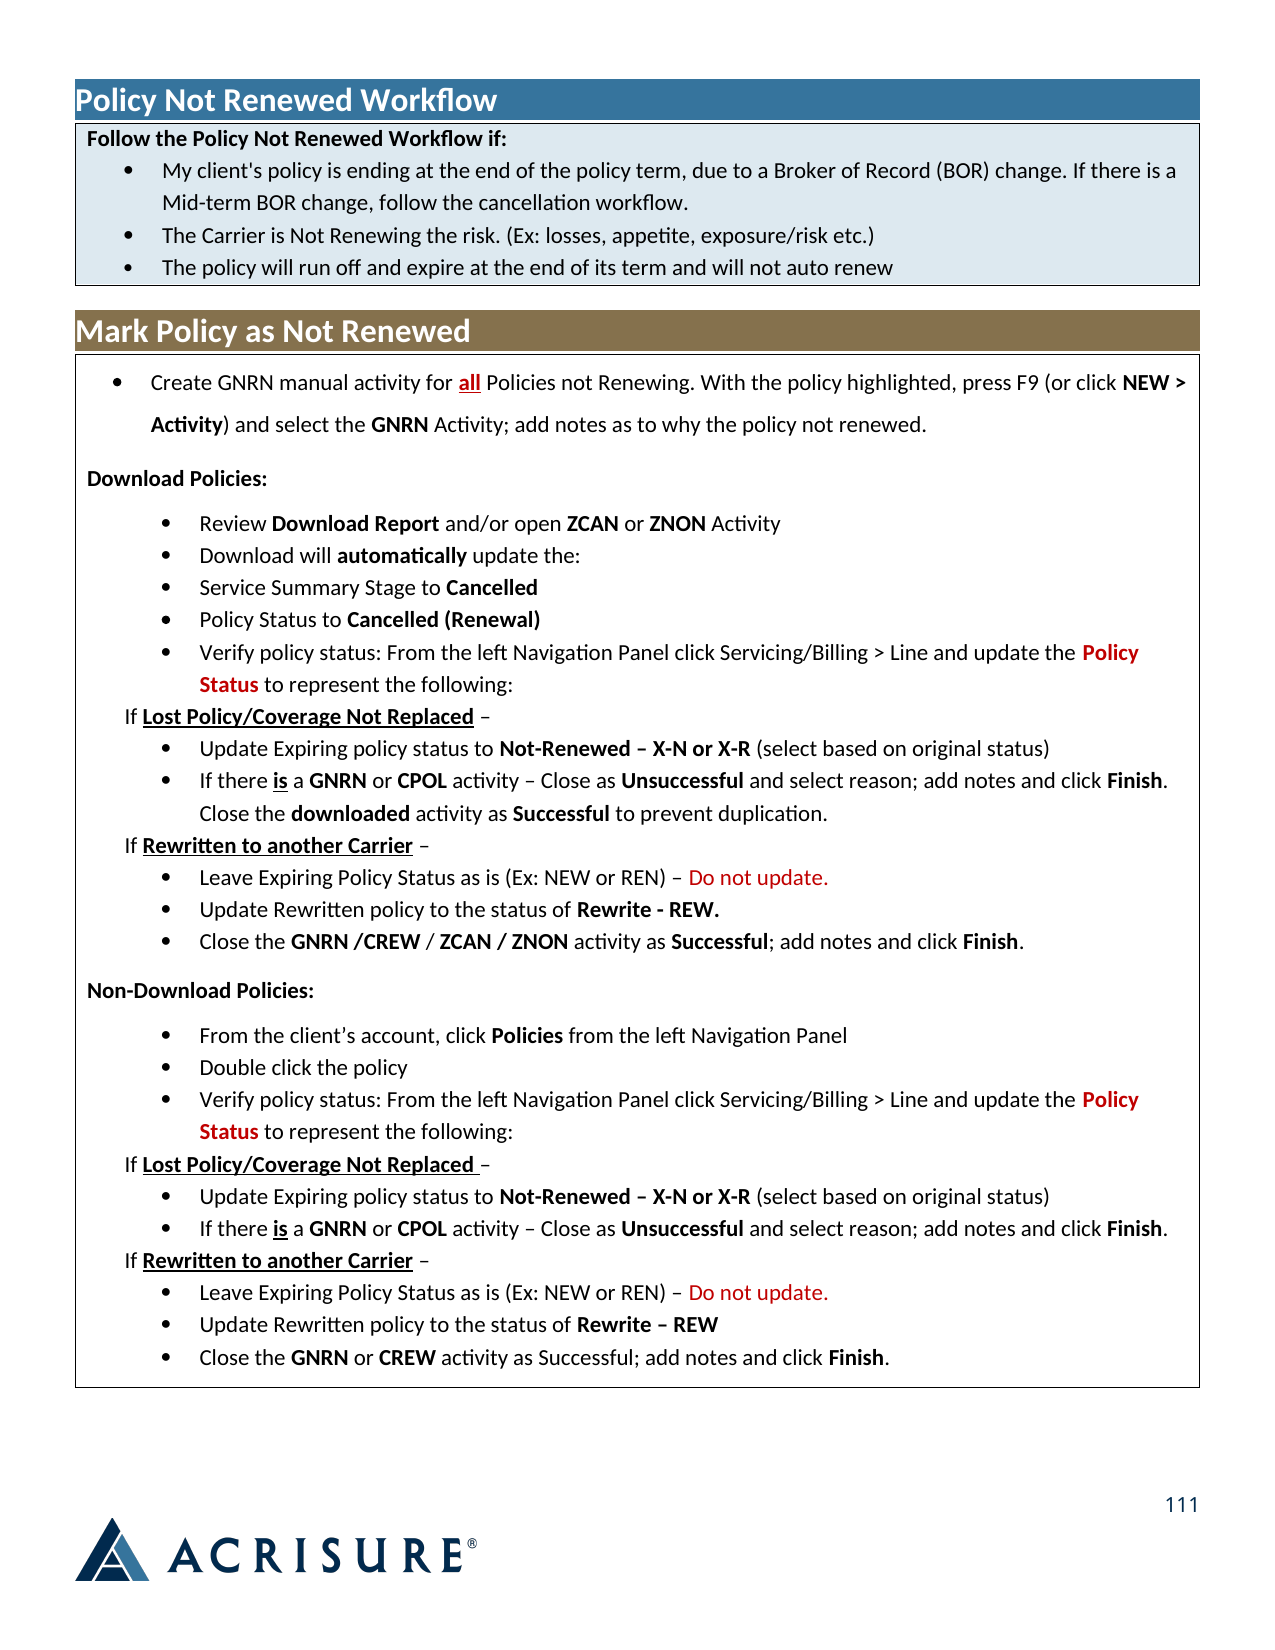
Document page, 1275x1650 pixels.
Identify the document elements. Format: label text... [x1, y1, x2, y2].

table_header Create GNRN manual activity for all Policies not Renewing. With the policy highlighted, press F9 (or click NEW > Activity) and select the GNRN Activity; add notes as to why the policy not renewed. Download Policies: Review Download Report and/or open ZCAN or ZNON Activity Download will automatically update the: Service Summary Stage to Cancelled Policy Status to Cancelled (Renewal) Verify policy status: From the left Navigation Panel click Servicing/Billing > Line and update the Policy Status to represent the following: If Lost Policy/Coverage Not Replaced – Update Expiring policy status to Not-Renewed – X-N or X-R (select based on original status) If there is a GNRN or CPOL activity – Close as Unsuccessful and select reason; add notes and click Finish. Close the downloaded activity as Successful to prevent duplication. If Rewritten to another Carrier – Leave Expiring Policy Status as is (Ex: NEW or REN) – Do not update. Update Rewritten policy to the status of Rewrite - REW. Close the GNRN /CREW / ZCAN / ZNON activity as Successful; add notes and click Finish. Non-Download Policies: From the client’s account, click Policies from the left Navigation Panel Double click the policy Verify policy status: From the left Navigation Panel click Servicing/Billing > Line and update the Policy Status to represent the following: If Lost Policy/Coverage Not Replaced – Update Expiring policy status to Not-Renewed – X-N or X-R (select based on original status) If there is a GNRN or CPOL activity – Close as Unsuccessful and select reason; add notes and click Finish. If Rewritten to another Carrier – Leave Expiring Policy Status as is (Ex: NEW or REN) – Do not update. Update Rewritten policy to the status of Rewrite – REW Close the GNRN or CREW activity as Successful; add notes and click Finish. [76, 355, 1199, 1387]
table_header Follow the Policy Not Renewed Workflow if: My client's policy is ending at the end of the policy term, due to a Broker of Record (BOR) change. If there is a Mid-term BOR change, follow the cancellation workflow. The Carrier is Not Renewing the risk. (Ex: losses, appetite, exposure/risk etc.) The policy will run off and expire at the end of its term and will not auto renew [76, 124, 1199, 284]
subtitle Policy Not Renewed Workflow [75, 79, 1200, 120]
subtitle Mark Policy as Not Renewed [75, 310, 1200, 351]
picture [75, 1518, 477, 1581]
